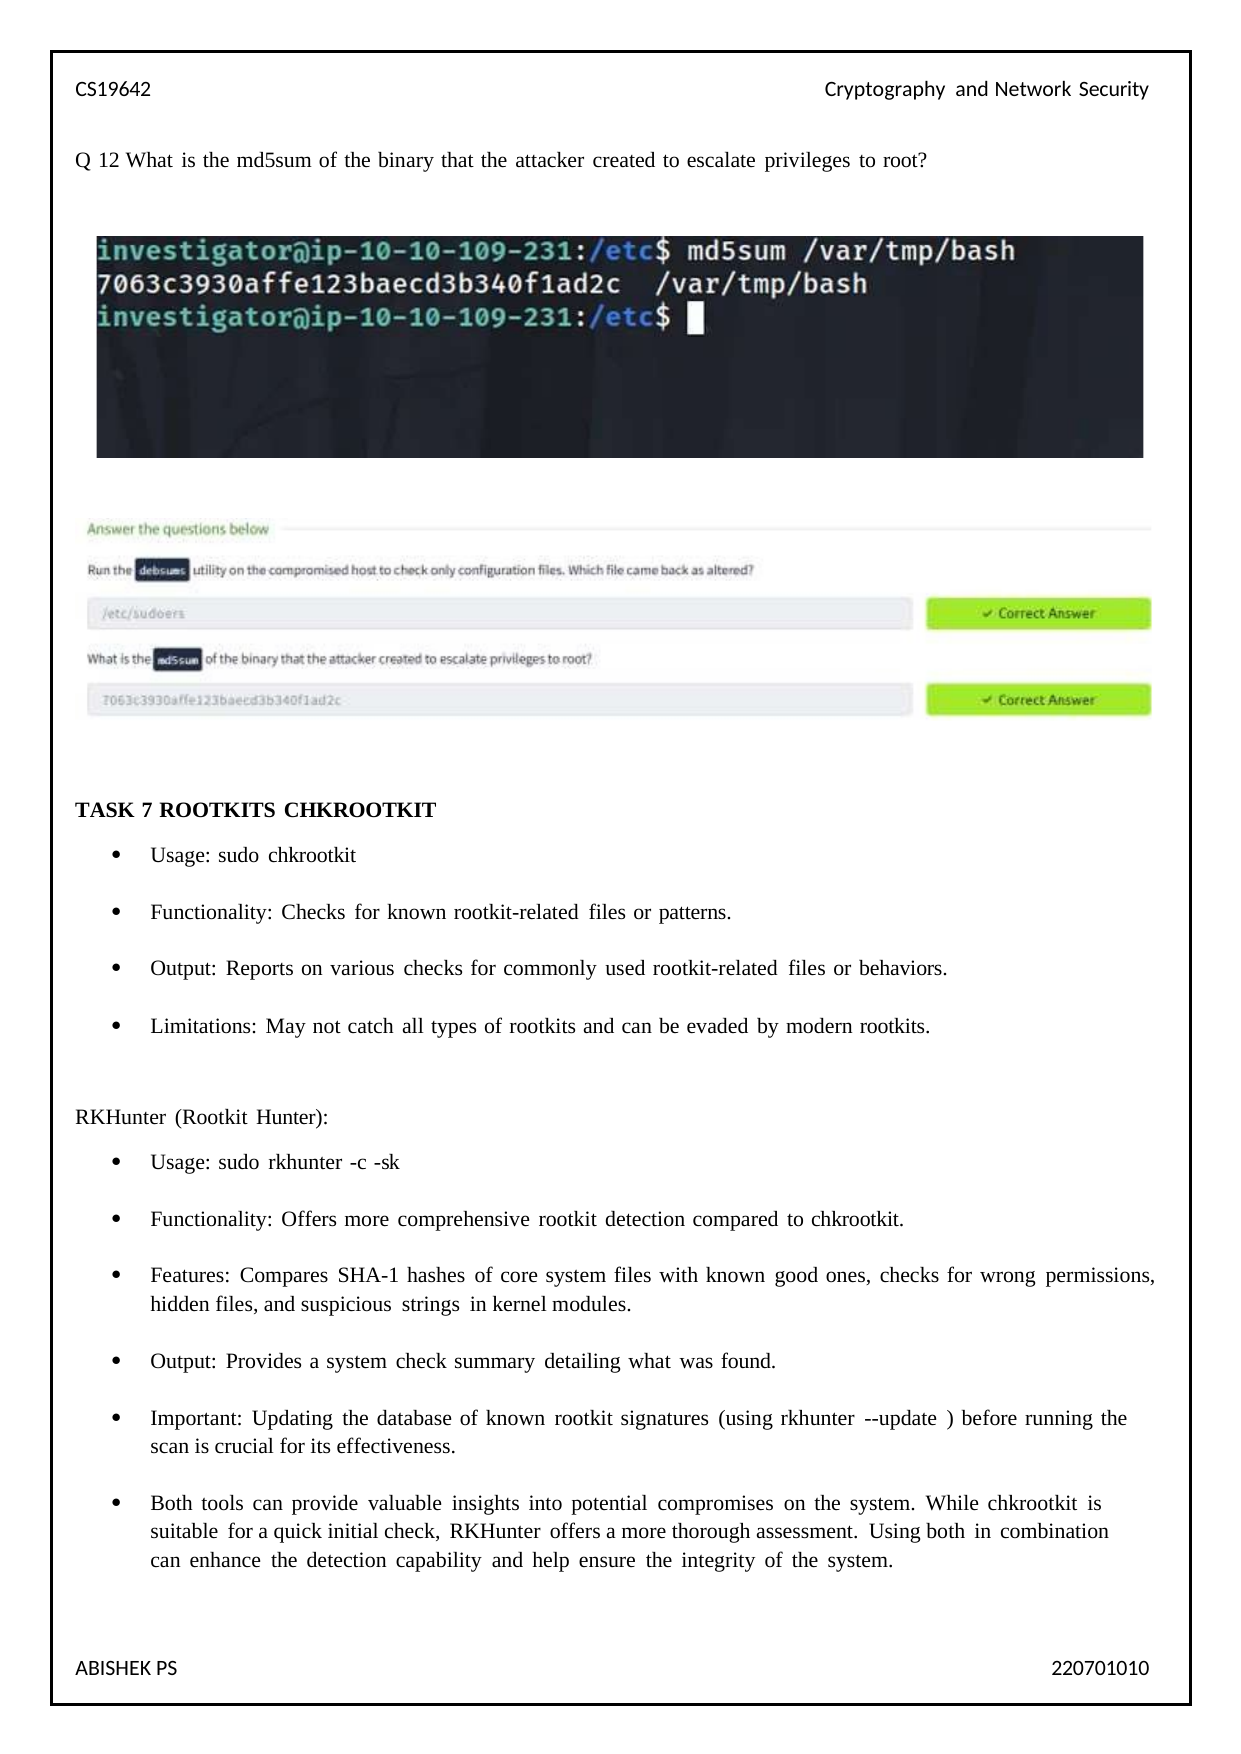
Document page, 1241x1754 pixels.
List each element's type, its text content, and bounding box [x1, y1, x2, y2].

list Features: Compares SHA-1 hashes of core system files with known good ones, checks for wrong permissions, hidden files, and suspicious strings in kernel modules. [112, 1262, 1160, 1316]
list Both tools can provide valuable insights into potential compromises on the system. While chkrootkit is suitable for a quick initial check, RKHunter offers a more thorough assessment. Using both in combination can enhance the detection capability and help ensure the integrity of the system. [112, 1490, 1132, 1572]
list Output: Reports on various checks for commonly used rootkit-related files or behaviors. [112, 955, 1166, 981]
list Usage: sudo chkrootkit [112, 842, 1166, 867]
picture [75, 518, 1153, 721]
list Usage: sudo rkhunter -c -sk [112, 1149, 1166, 1174]
list Functionality: Offers more comprehensive rootkit detection compared to chkrootkit. [112, 1206, 1166, 1231]
list Limitations: May not catch all types of rootkits and can be evaded by modern rootkits. [112, 1013, 1166, 1038]
text RKHunter (Rootkit Hunter): [75, 1104, 1166, 1129]
list Functionality: Checks for known rootkit-related files or patterns. [112, 899, 1166, 924]
picture [96, 236, 1144, 458]
list Output: Provides a system check summary detailing what was found. [112, 1348, 1166, 1373]
subtitle TASK 7 ROOTKITS CHKROOTKIT [75, 797, 1166, 822]
list Important: Updating the database of known rootkit signatures (using rkhunter --update ) before running the scan is crucial for its effectiveness. [112, 1405, 1131, 1459]
text Q 12 What is the md5sum of the binary that the attacker created to escalate privileges to root? [75, 147, 1166, 172]
